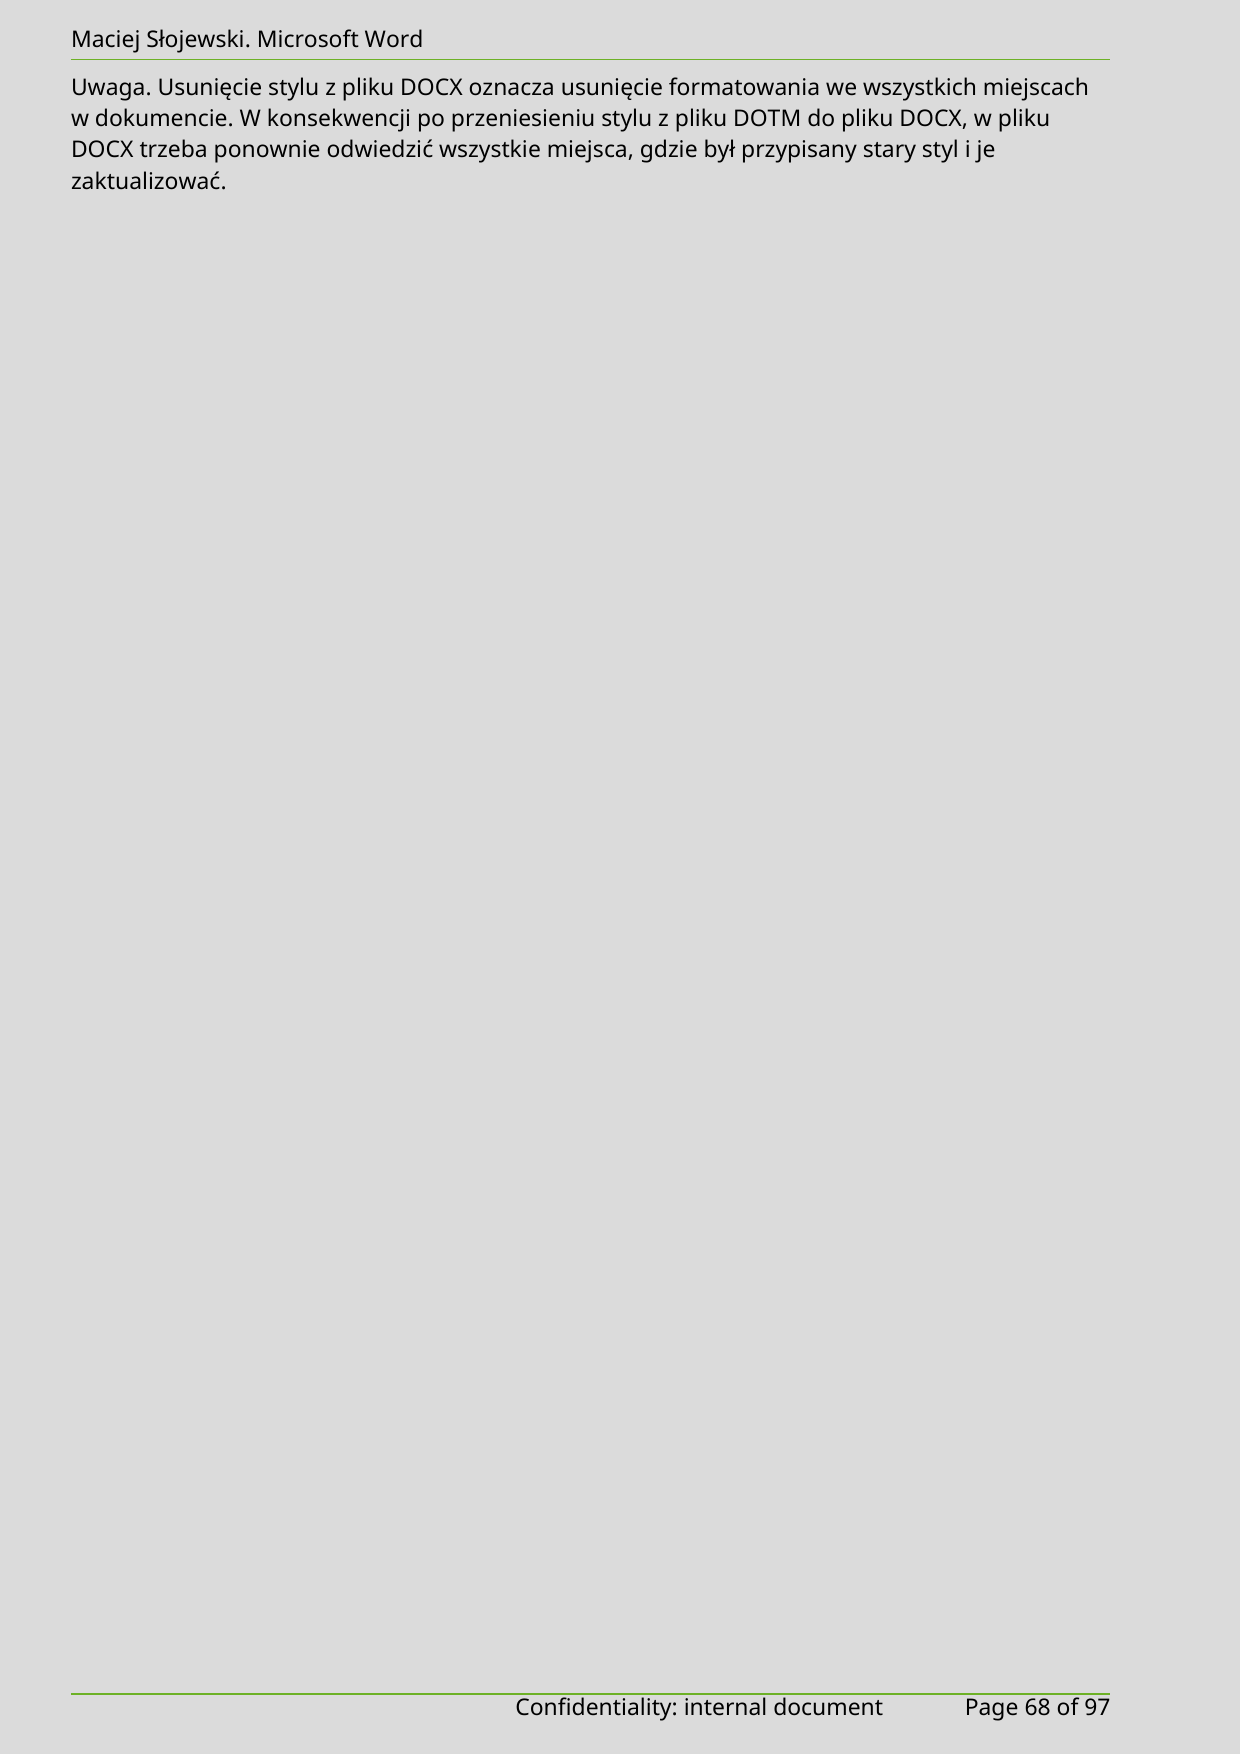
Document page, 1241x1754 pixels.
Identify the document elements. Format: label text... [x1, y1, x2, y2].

text Uwaga. Usunięcie stylu z pliku DOCX oznacza usunięcie formatowania we wszystkich miejscach w dokumencie. W konsekwencji po przeniesieniu stylu z pliku DOTM do pliku DOCX, w pliku DOCX trzeba ponownie odwiedzić wszystkie miejsca, gdzie był przypisany stary styl i je zaktualizować. [71, 71, 1110, 196]
